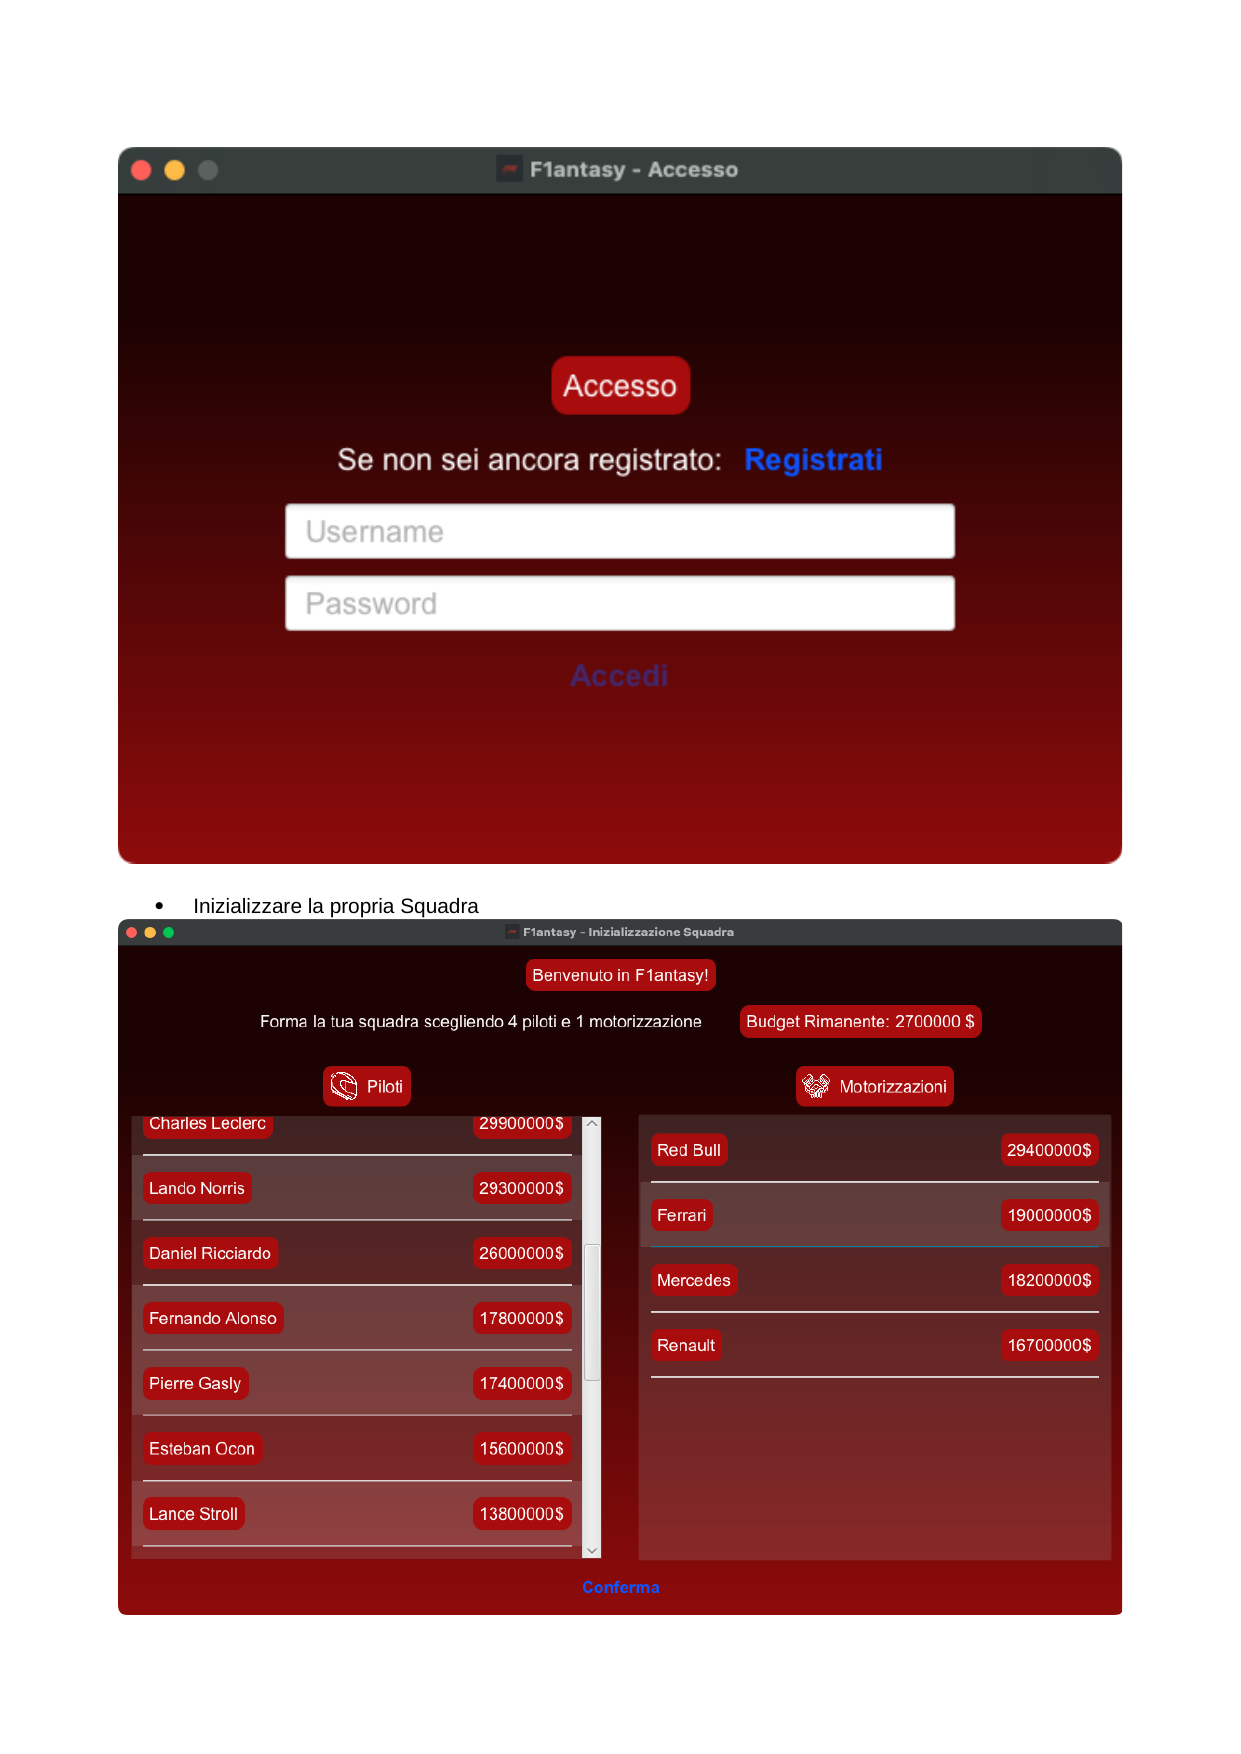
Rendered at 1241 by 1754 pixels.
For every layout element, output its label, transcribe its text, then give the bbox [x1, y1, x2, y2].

picture [118, 919, 1123, 1615]
list Inizializzare la propria Squadra [156, 893, 1122, 918]
picture [118, 147, 1123, 864]
